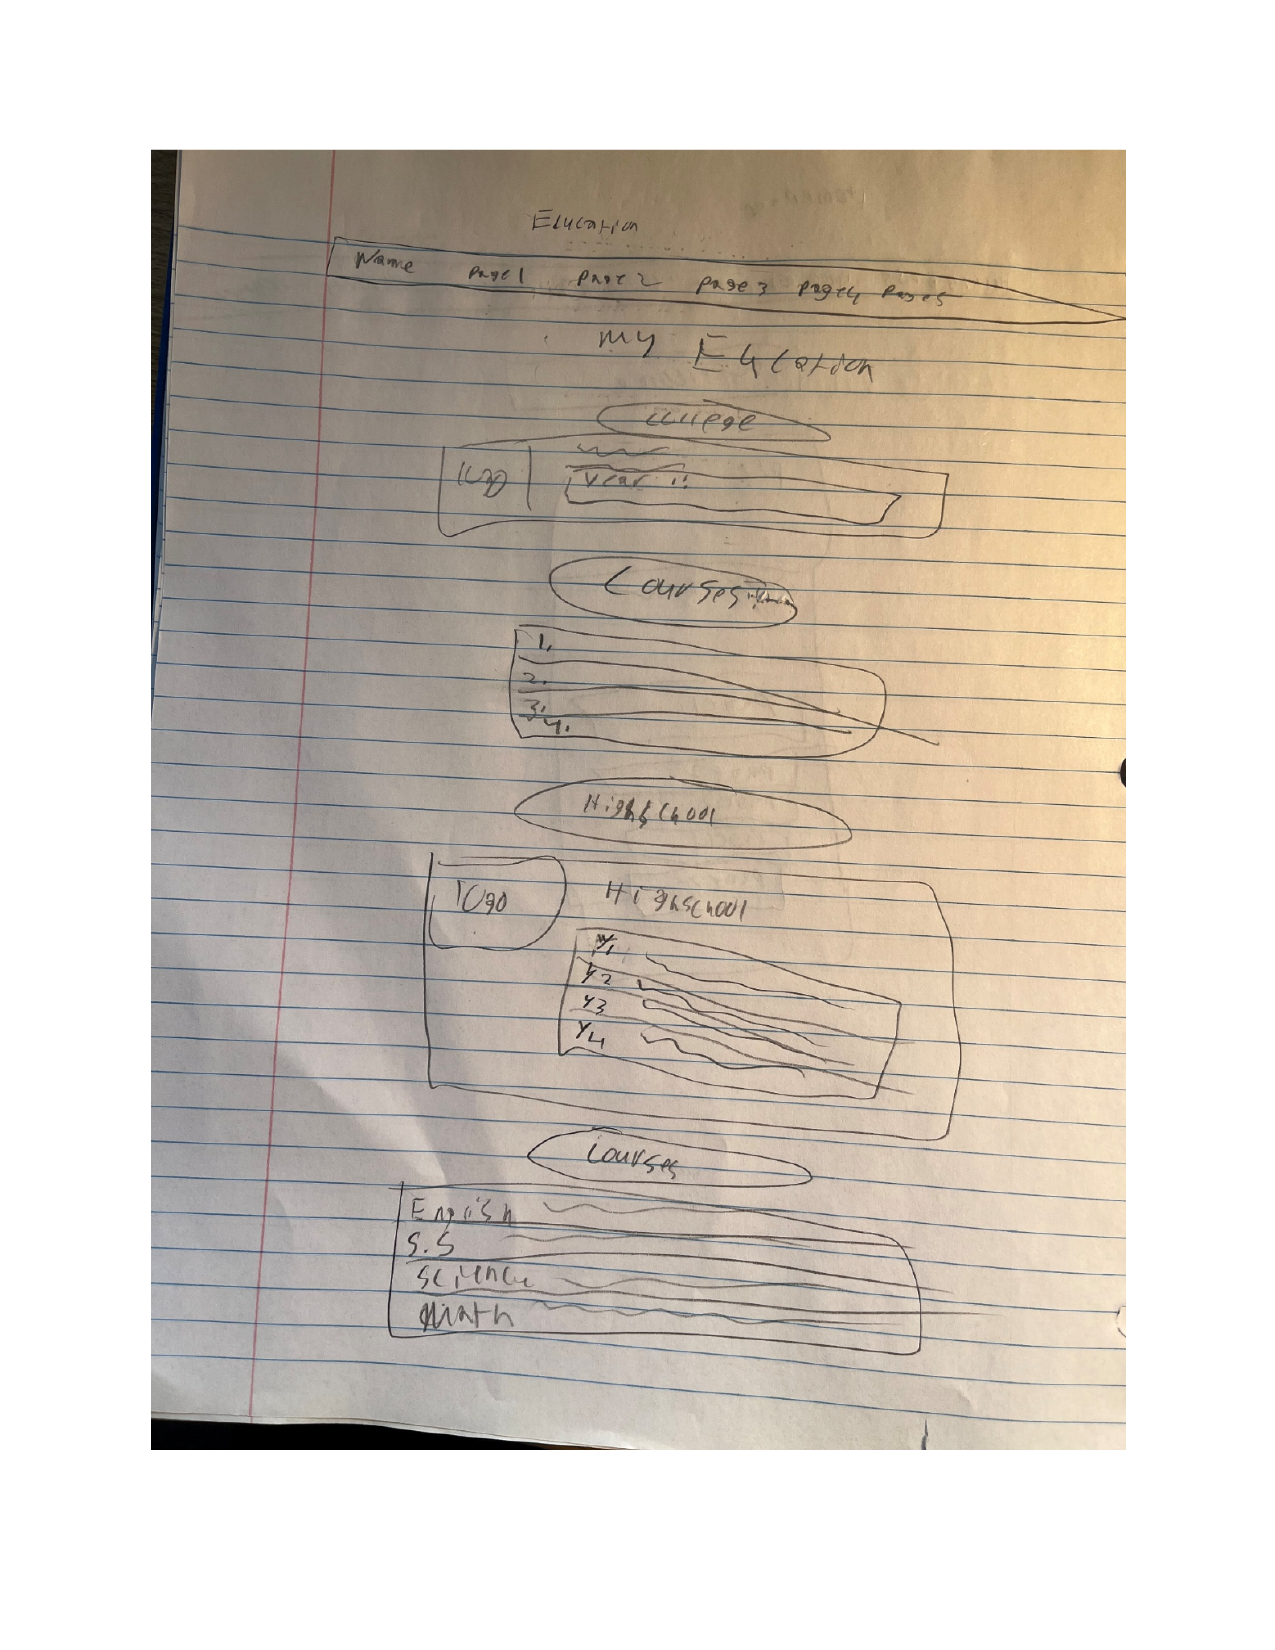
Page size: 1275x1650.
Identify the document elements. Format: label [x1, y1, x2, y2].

picture [152, 151, 1126, 1448]
